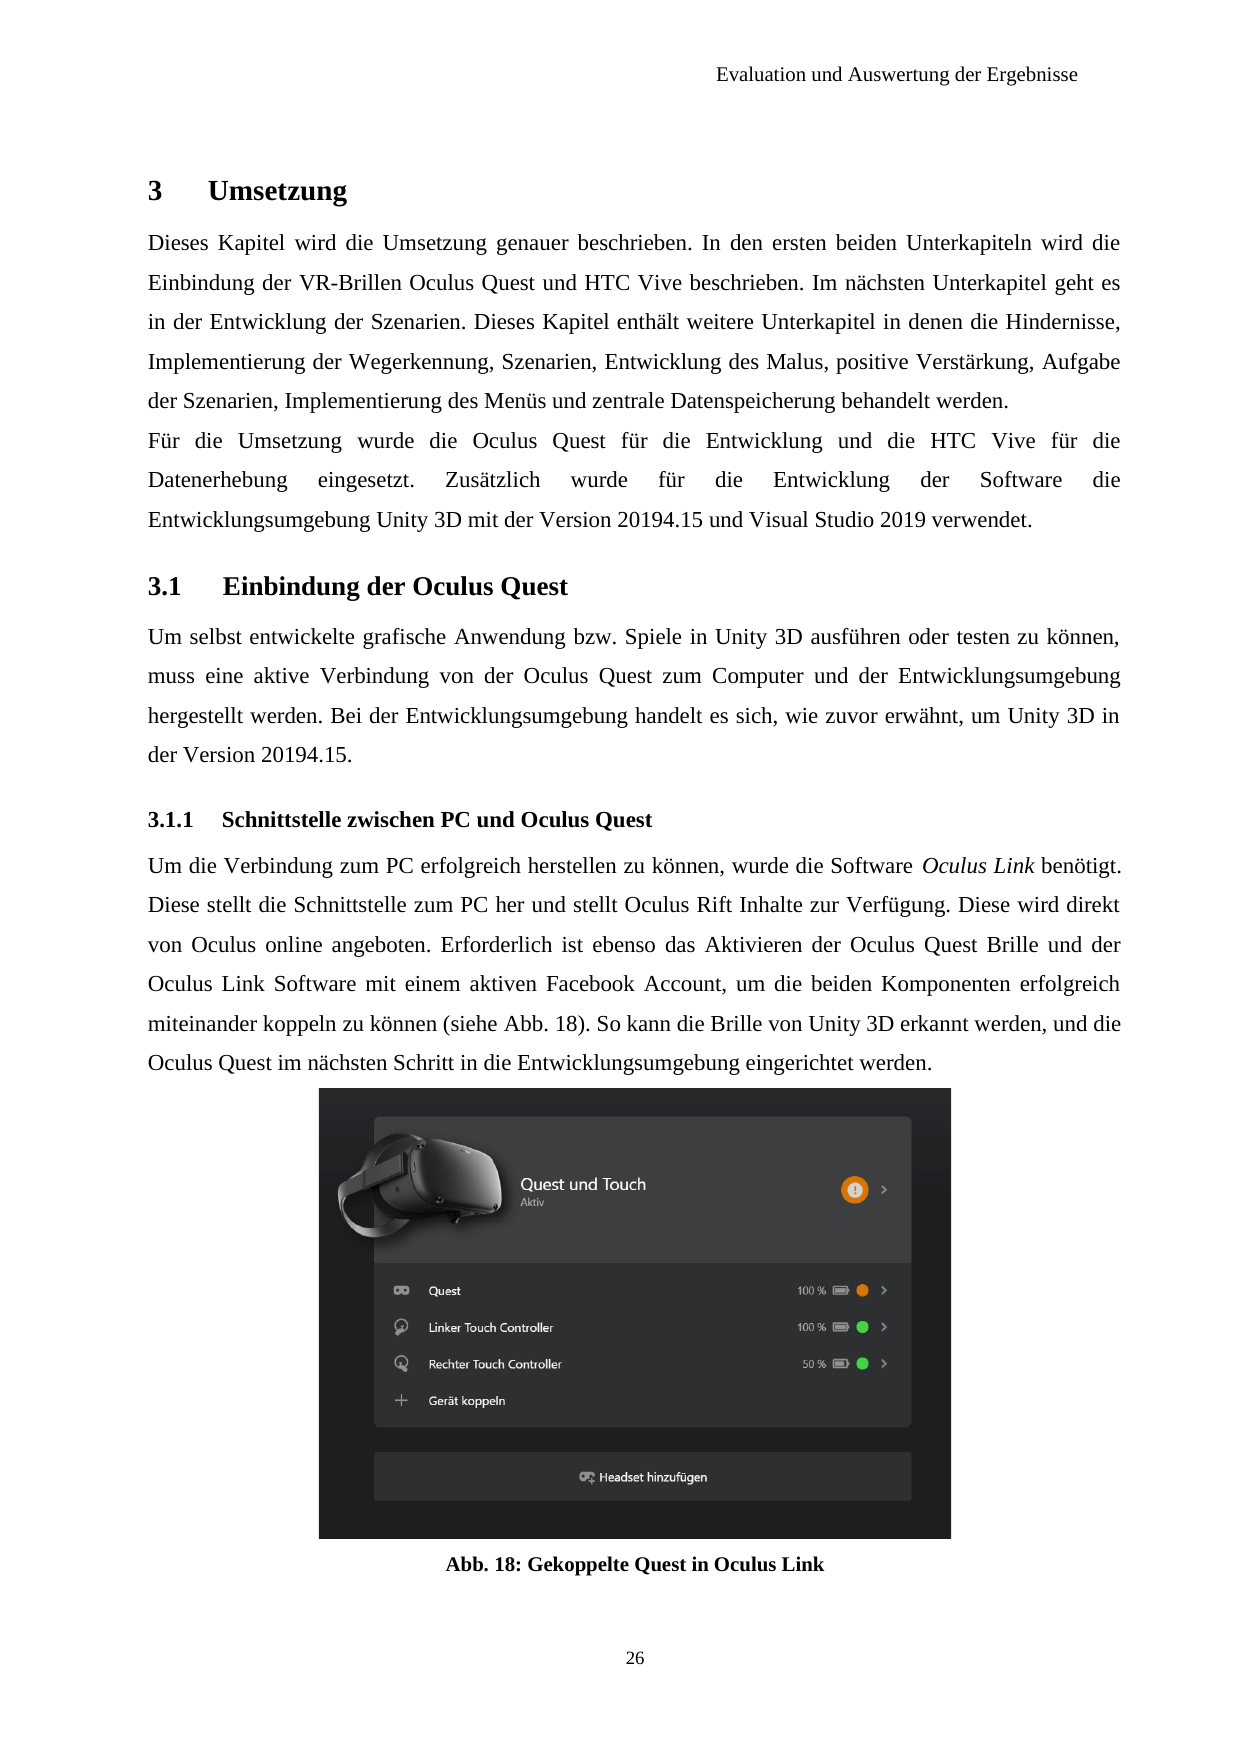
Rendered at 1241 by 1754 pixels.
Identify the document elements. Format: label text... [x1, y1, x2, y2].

subtitle Schnittstelle zwischen PC und Oculus Quest [148, 806, 1122, 832]
text Abb. 18: Gekoppelte Quest in Oculus Link [148, 1552, 1122, 1576]
text Um selbst entwickelte grafische Anwendung bzw. Spiele in Unity 3D ausführen oder testen zu können, muss eine aktive Verbindung von der Oculus Quest zum Computer und der Entwicklungsumgebung hergestellt werden. Bei der Entwicklungsumgebung handelt es sich, wie zuvor erwähnt, um Unity 3D in der Version 20194.15. [148, 623, 1122, 768]
subtitle Einbindung der Oculus Quest [148, 570, 1122, 601]
text Dieses Kapitel wird die Umsetzung genauer beschrieben. In den ersten beiden Unterkapiteln wird die Einbindung der VR-Brillen Oculus Quest und HTC Vive beschrieben. Im nächsten Unterkapitel geht es in der Entwicklung der Szenarien. Dieses Kapitel enthält weitere Unterkapitel in denen die Hindernisse, Implementierung der Wegerkennung, Szenarien, Entwicklung des Malus, positive Verstärkung, Aufgabe der Szenarien, Implementierung des Menüs und zentrale Datenspeicherung behandelt werden. [148, 229, 1122, 413]
text Um die Verbindung zum PC erfolgreich herstellen zu können, wurde die Software Oculus Link benötigt. Diese stellt die Schnittstelle zum PC her und stellt Oculus Rift Inhalte zur Verfügung. Diese wird direkt von Oculus online angeboten. Erforderlich ist ebenso das Aktivieren der Oculus Quest Brille und der Oculus Link Software mit einem aktiven Facebook Account, um die beiden Komponenten erfolgreich miteinander koppeln zu können (siehe Abb. 18). So kann die Brille von Unity 3D erkannt werden, und die Oculus Quest im nächsten Schritt in die Entwicklungsumgebung eingerichtet werden. [148, 852, 1122, 1075]
picture [318, 1088, 952, 1539]
subtitle Umsetzung [148, 173, 1122, 206]
text Für die Umsetzung wurde die Oculus Quest für die Entwicklung und die HTC Vive für die Datenerhebung eingesetzt. Zusätzlich wurde für die Entwicklung der Software die Entwicklungsumgebung Unity 3D mit der Version 20194.15 und Visual Studio 2019 verwendet. [148, 427, 1122, 532]
